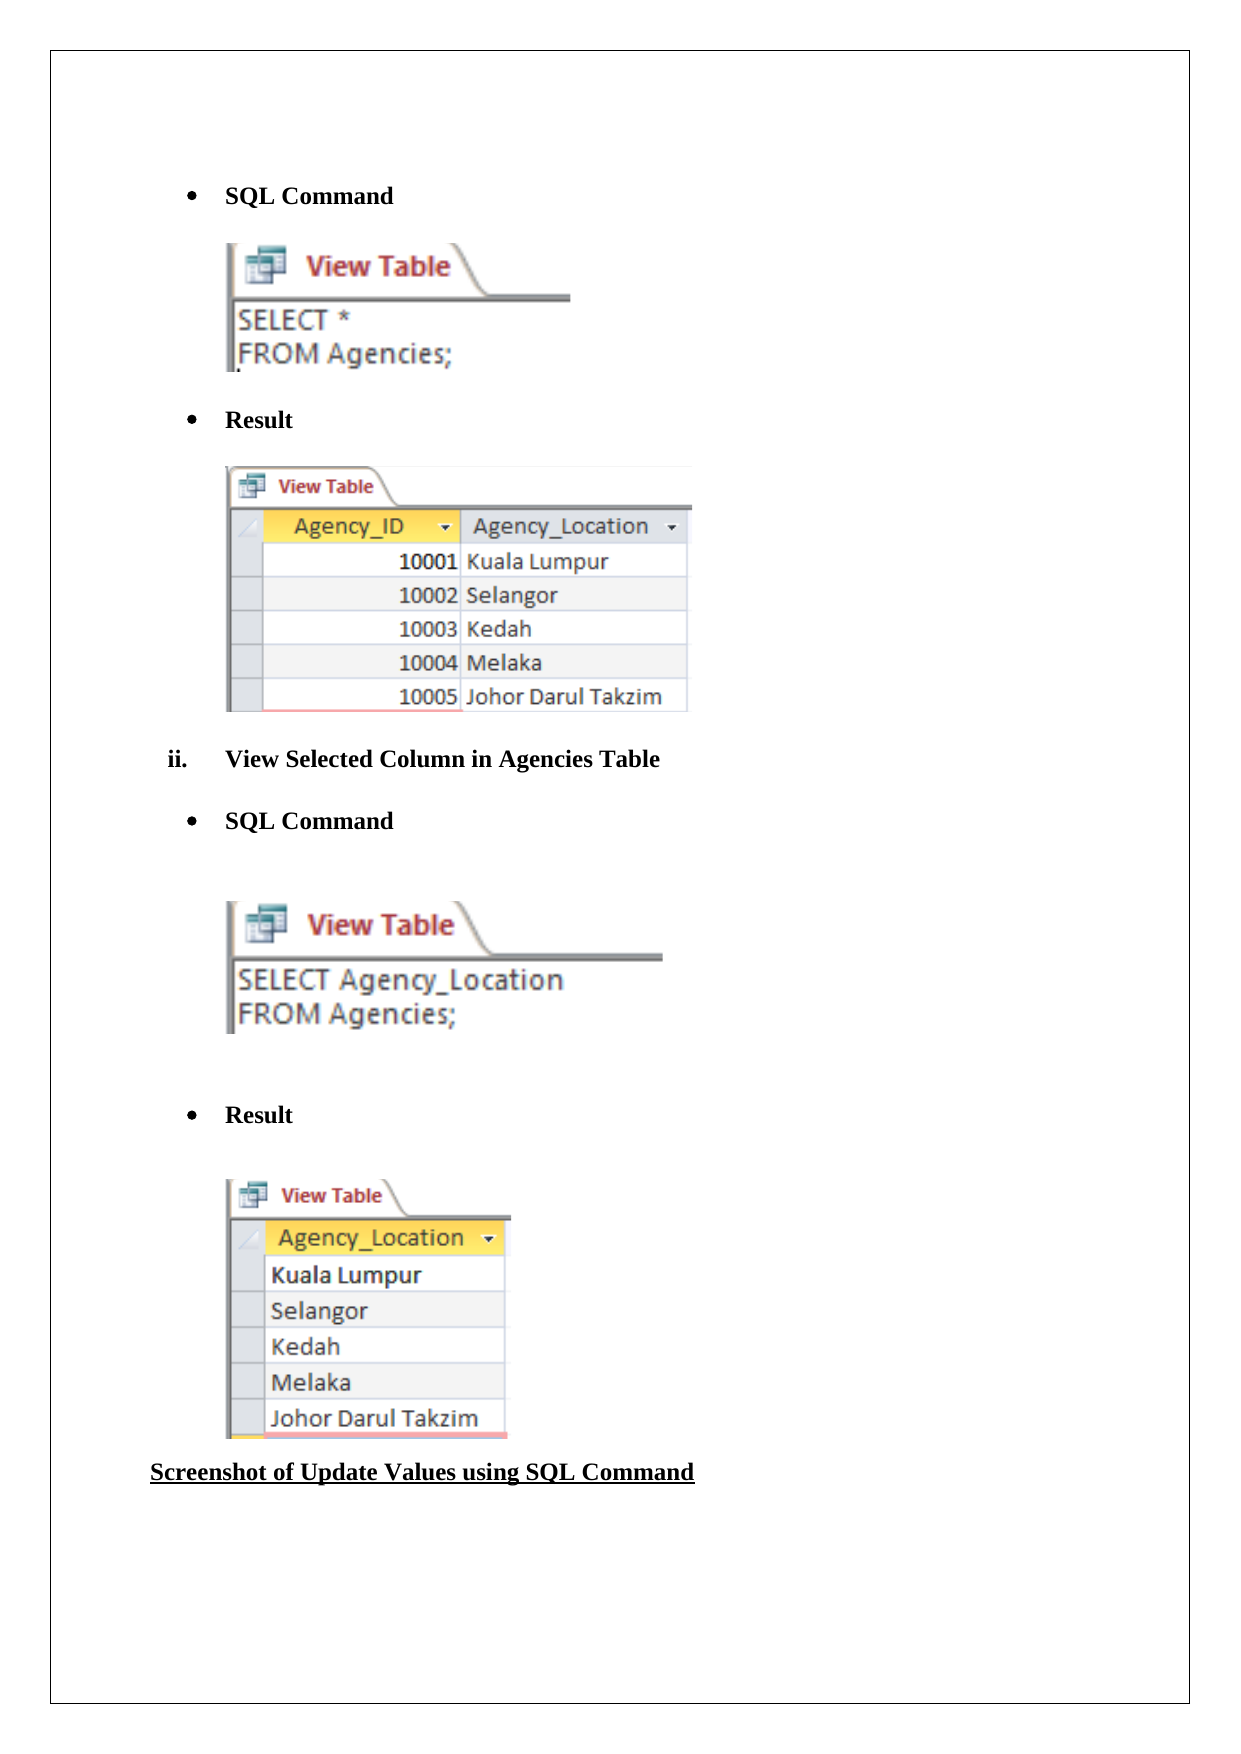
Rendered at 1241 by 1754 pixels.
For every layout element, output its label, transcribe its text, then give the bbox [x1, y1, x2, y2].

list View Selected Column in Agencies Table [187, 744, 1090, 773]
picture [225, 466, 693, 712]
picture [225, 901, 663, 1034]
list SQL Command [187, 806, 1090, 835]
picture [225, 1179, 512, 1439]
list SQL Command [187, 181, 1090, 210]
list Result [187, 1101, 1090, 1129]
text Screenshot of Update Values using SQL Command [150, 1457, 1090, 1486]
list Result [187, 405, 1090, 433]
picture [225, 243, 571, 372]
